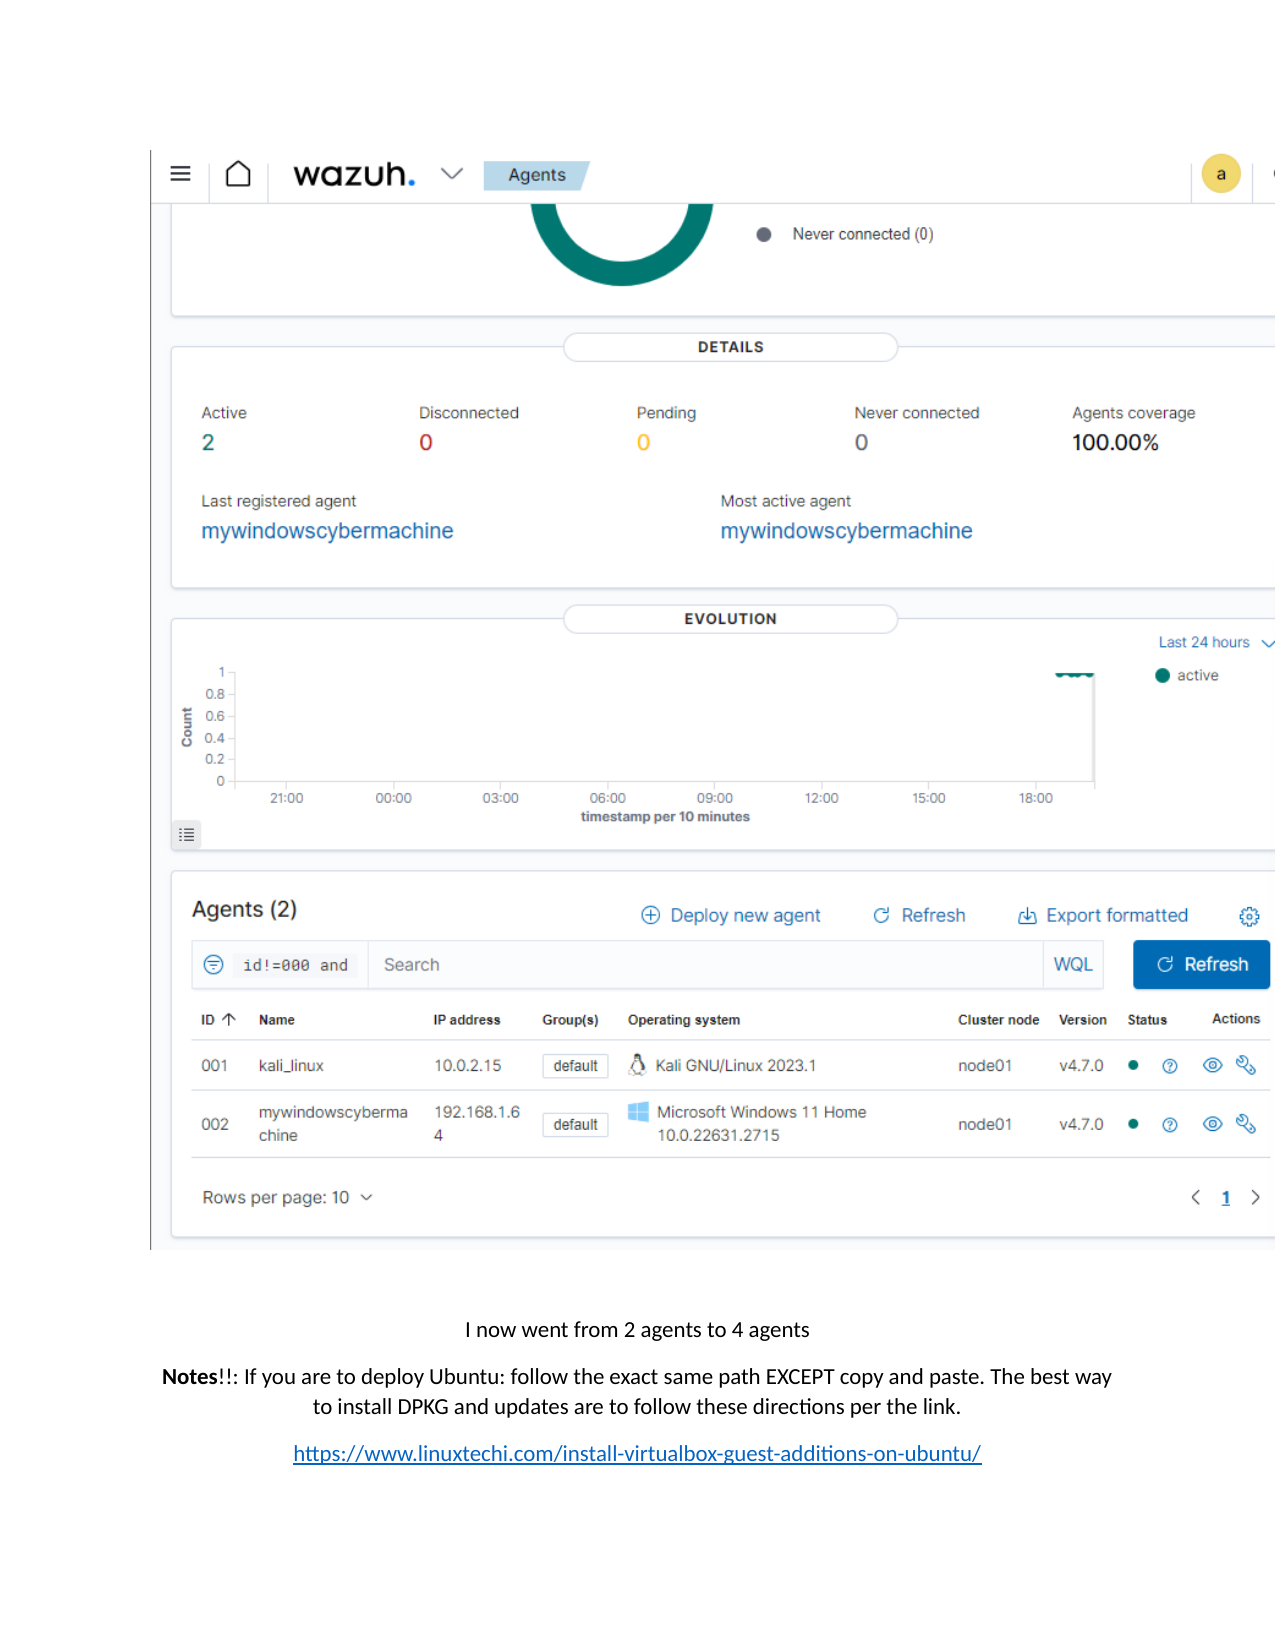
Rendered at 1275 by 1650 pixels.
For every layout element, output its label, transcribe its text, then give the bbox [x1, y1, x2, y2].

picture [150, 150, 1275, 1250]
text https://www.linuxtechi.com/install-virtualbox-guest-additions-on-ubuntu/ [150, 1439, 1125, 1467]
text I now went from 2 agents to 4 agents [150, 1315, 1125, 1343]
text Notes!!: If you are to deploy Ubuntu: follow the exact same path EXCEPT copy and paste. The best way to install DPKG and updates are to follow these directions per the link. [150, 1362, 1125, 1420]
